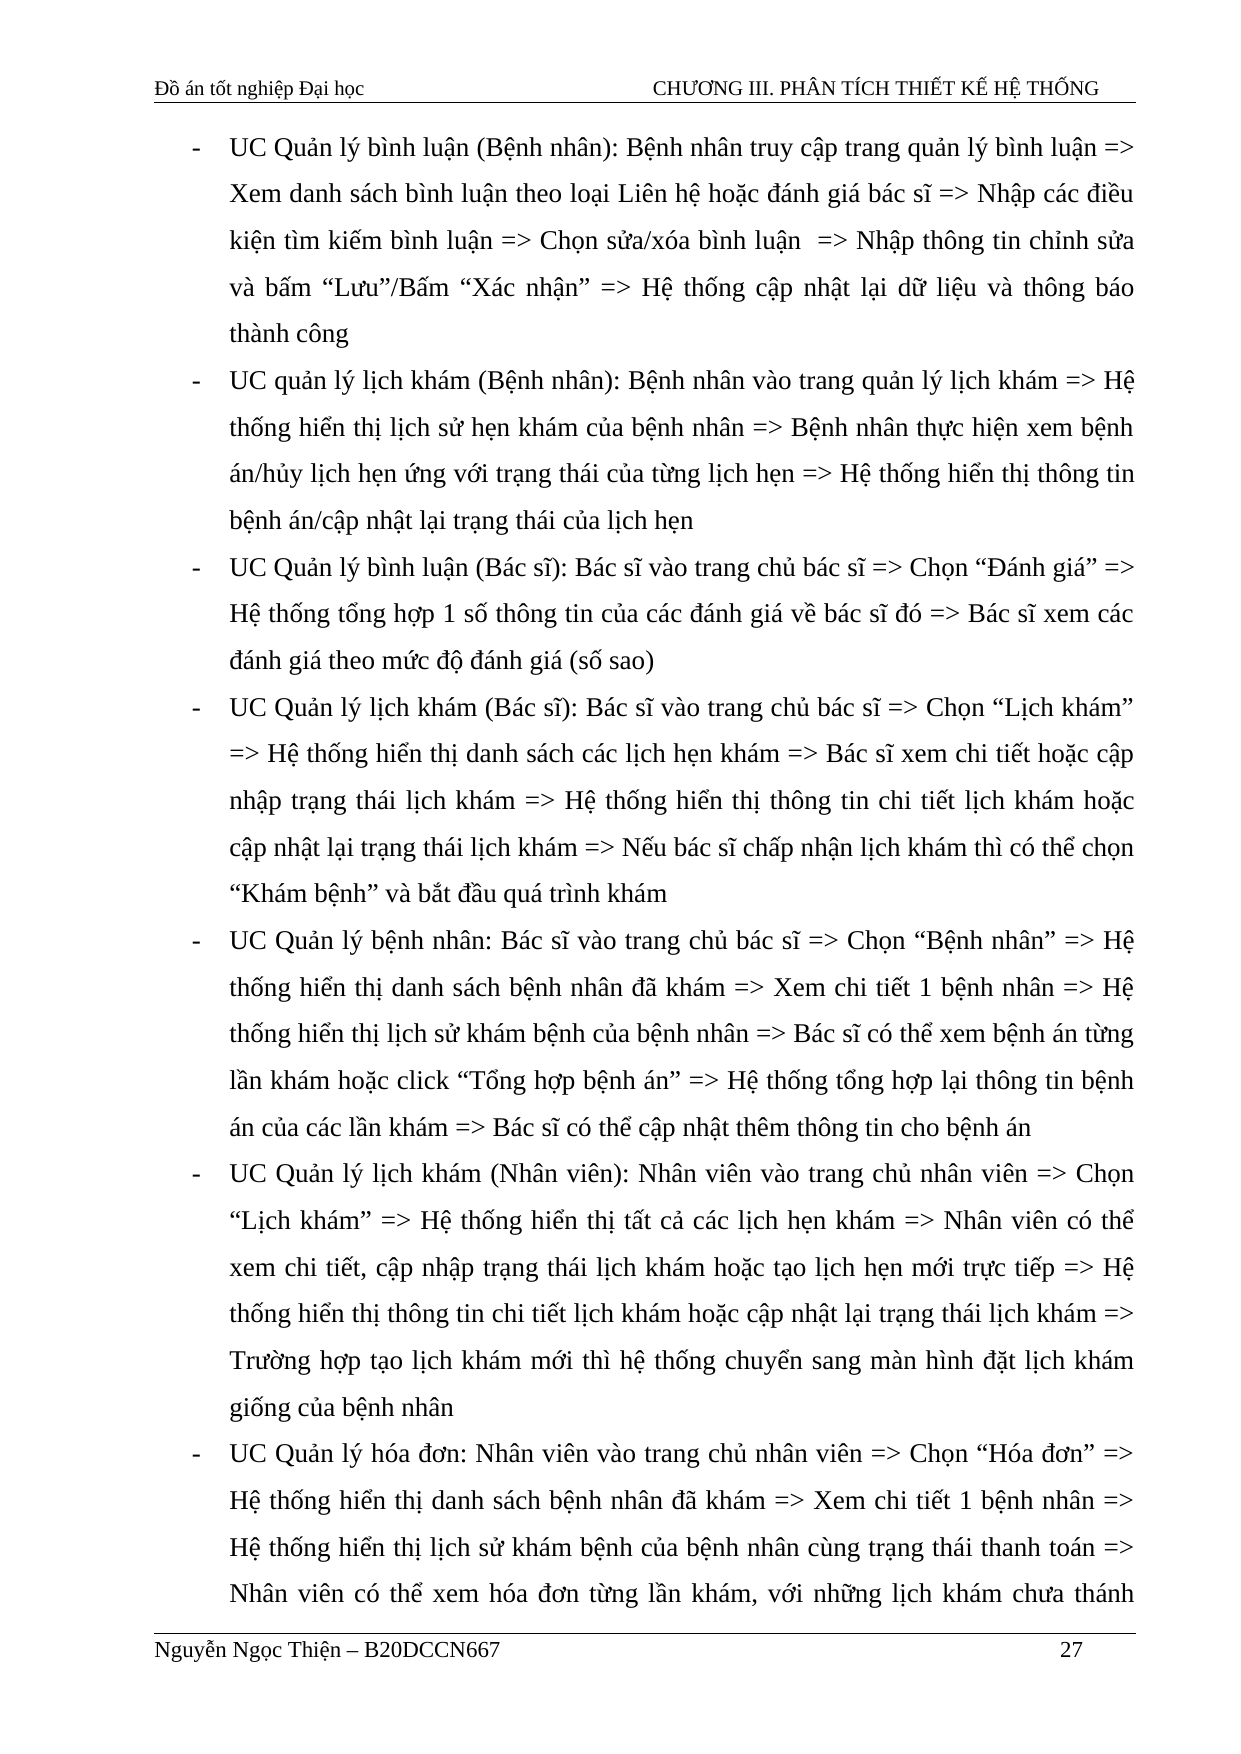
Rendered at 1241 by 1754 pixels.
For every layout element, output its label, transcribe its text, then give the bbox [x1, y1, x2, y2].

list UC Quản lý bình luận (Bác sĩ): Bác sĩ vào trang chủ bác sĩ => Chọn “Đánh giá” => Hệ thống tổng hợp 1 số thông tin của các đánh giá về bác sĩ đó => Bác sĩ xem các đánh giá theo mức độ đánh giá (số sao) [192, 551, 1136, 675]
list UC Quản lý lịch khám (Nhân viên): Nhân viên vào trang chủ nhân viên => Chọn “Lịch khám” => Hệ thống hiển thị tất cả các lịch hẹn khám => Nhân viên có thể xem chi tiết, cập nhập trạng thái lịch khám hoặc tạo lịch hẹn mới trực tiếp => Hệ thống hiển thị thông tin chi tiết lịch khám hoặc cập nhật lại trạng thái lịch khám => Trường hợp tạo lịch khám mới thì hệ thống chuyển sang màn hình đặt lịch khám giống của bệnh nhân [192, 1158, 1136, 1422]
list UC quản lý lịch khám (Bệnh nhân): Bệnh nhân vào trang quản lý lịch khám => Hệ thống hiển thị lịch sử hẹn khám của bệnh nhân => Bệnh nhân thực hiện xem bệnh án/hủy lịch hẹn ứng với trạng thái của từng lịch hẹn => Hệ thống hiển thị thông tin bệnh án/cập nhật lại trạng thái của lịch hẹn [192, 364, 1136, 535]
list UC Quản lý bình luận (Bệnh nhân): Bệnh nhân truy cập trang quản lý bình luận => Xem danh sách bình luận theo loại Liên hệ hoặc đánh giá bác sĩ => Nhập các điều kiện tìm kiếm bình luận => Chọn sửa/xóa bình luận => Nhập thông tin chỉnh sửa và bấm “Lưu”/Bấm “Xác nhận” => Hệ thống cập nhật lại dữ liệu và thông báo thành công [192, 131, 1136, 349]
list UC Quản lý lịch khám (Bác sĩ): Bác sĩ vào trang chủ bác sĩ => Chọn “Lịch khám” => Hệ thống hiển thị danh sách các lịch hẹn khám => Bác sĩ xem chi tiết hoặc cập nhập trạng thái lịch khám => Hệ thống hiển thị thông tin chi tiết lịch khám hoặc cập nhật lại trạng thái lịch khám => Nếu bác sĩ chấp nhận lịch khám thì có thể chọn “Khám bệnh” và bắt đầu quá trình khám [192, 691, 1136, 909]
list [192, 1438, 1136, 1609]
list UC Quản lý bệnh nhân: Bác sĩ vào trang chủ bác sĩ => Chọn “Bệnh nhân” => Hệ thống hiển thị danh sách bệnh nhân đã khám => Xem chi tiết 1 bệnh nhân => Hệ thống hiển thị lịch sử khám bệnh của bệnh nhân => Bác sĩ có thể xem bệnh án từng lần khám hoặc click “Tổng hợp bệnh án” => Hệ thống tổng hợp lại thông tin bệnh án của các lần khám => Bác sĩ có thể cập nhật thêm thông tin cho bệnh án [192, 924, 1136, 1142]
